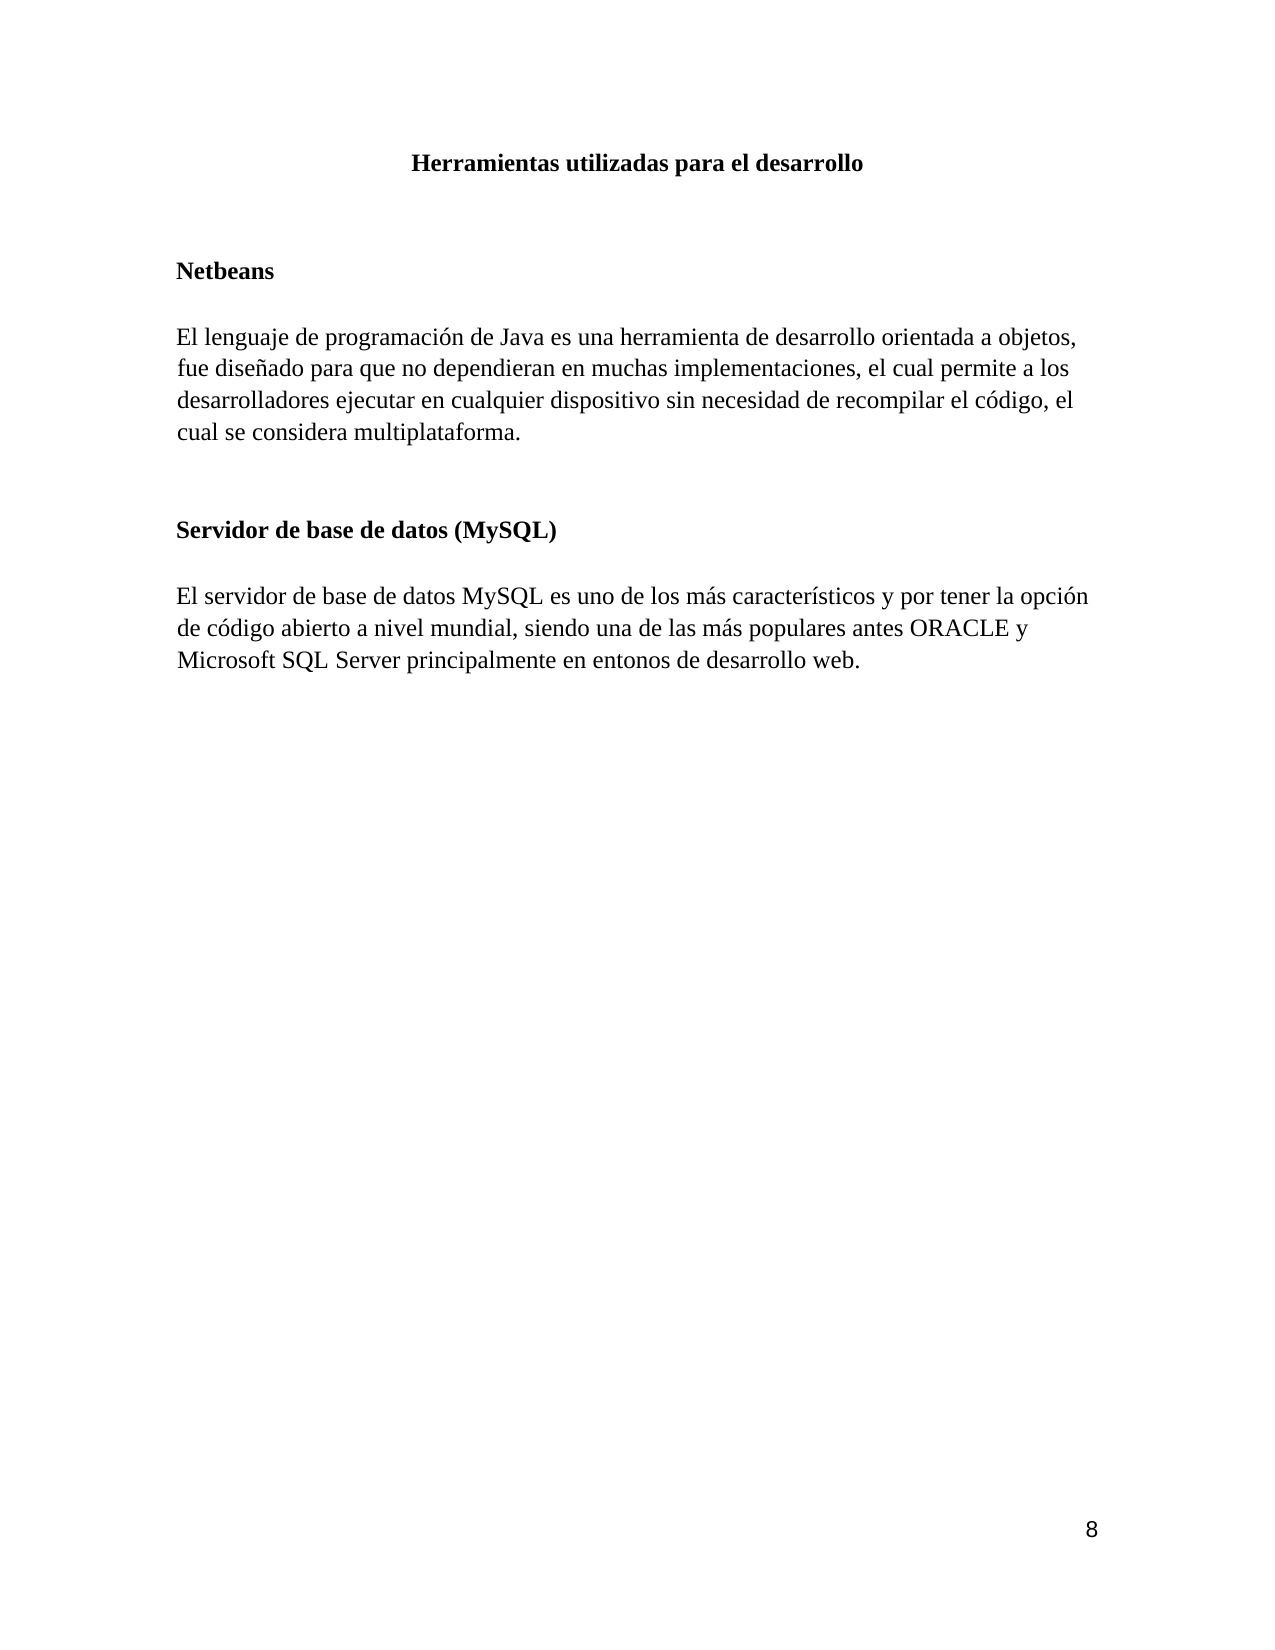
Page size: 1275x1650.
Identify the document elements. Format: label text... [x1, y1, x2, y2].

subtitle Netbeans [176, 256, 1171, 285]
subtitle Herramientas utilizadas para el desarrollo [177, 148, 1097, 177]
text El servidor de base de datos MySQL es uno de los más característicos y por tener la opción de código abierto a nivel mundial, siendo una de las más populares antes ORACLE y Microsoft SQL Server principalmente en entonos de desarrollo web. [176, 581, 1098, 673]
text El lenguaje de programación de Java es una herramienta de desarrollo orientada a objetos, fue diseñado para que no dependieran en muchas implementaciones, el cual permite a los desarrolladores ejecutar en cualquier dispositivo sin necesidad de recompilar el código, el cual se considera multiplataforma. [176, 322, 1098, 446]
subtitle Servidor de base de datos (MySQL) [176, 516, 1171, 544]
